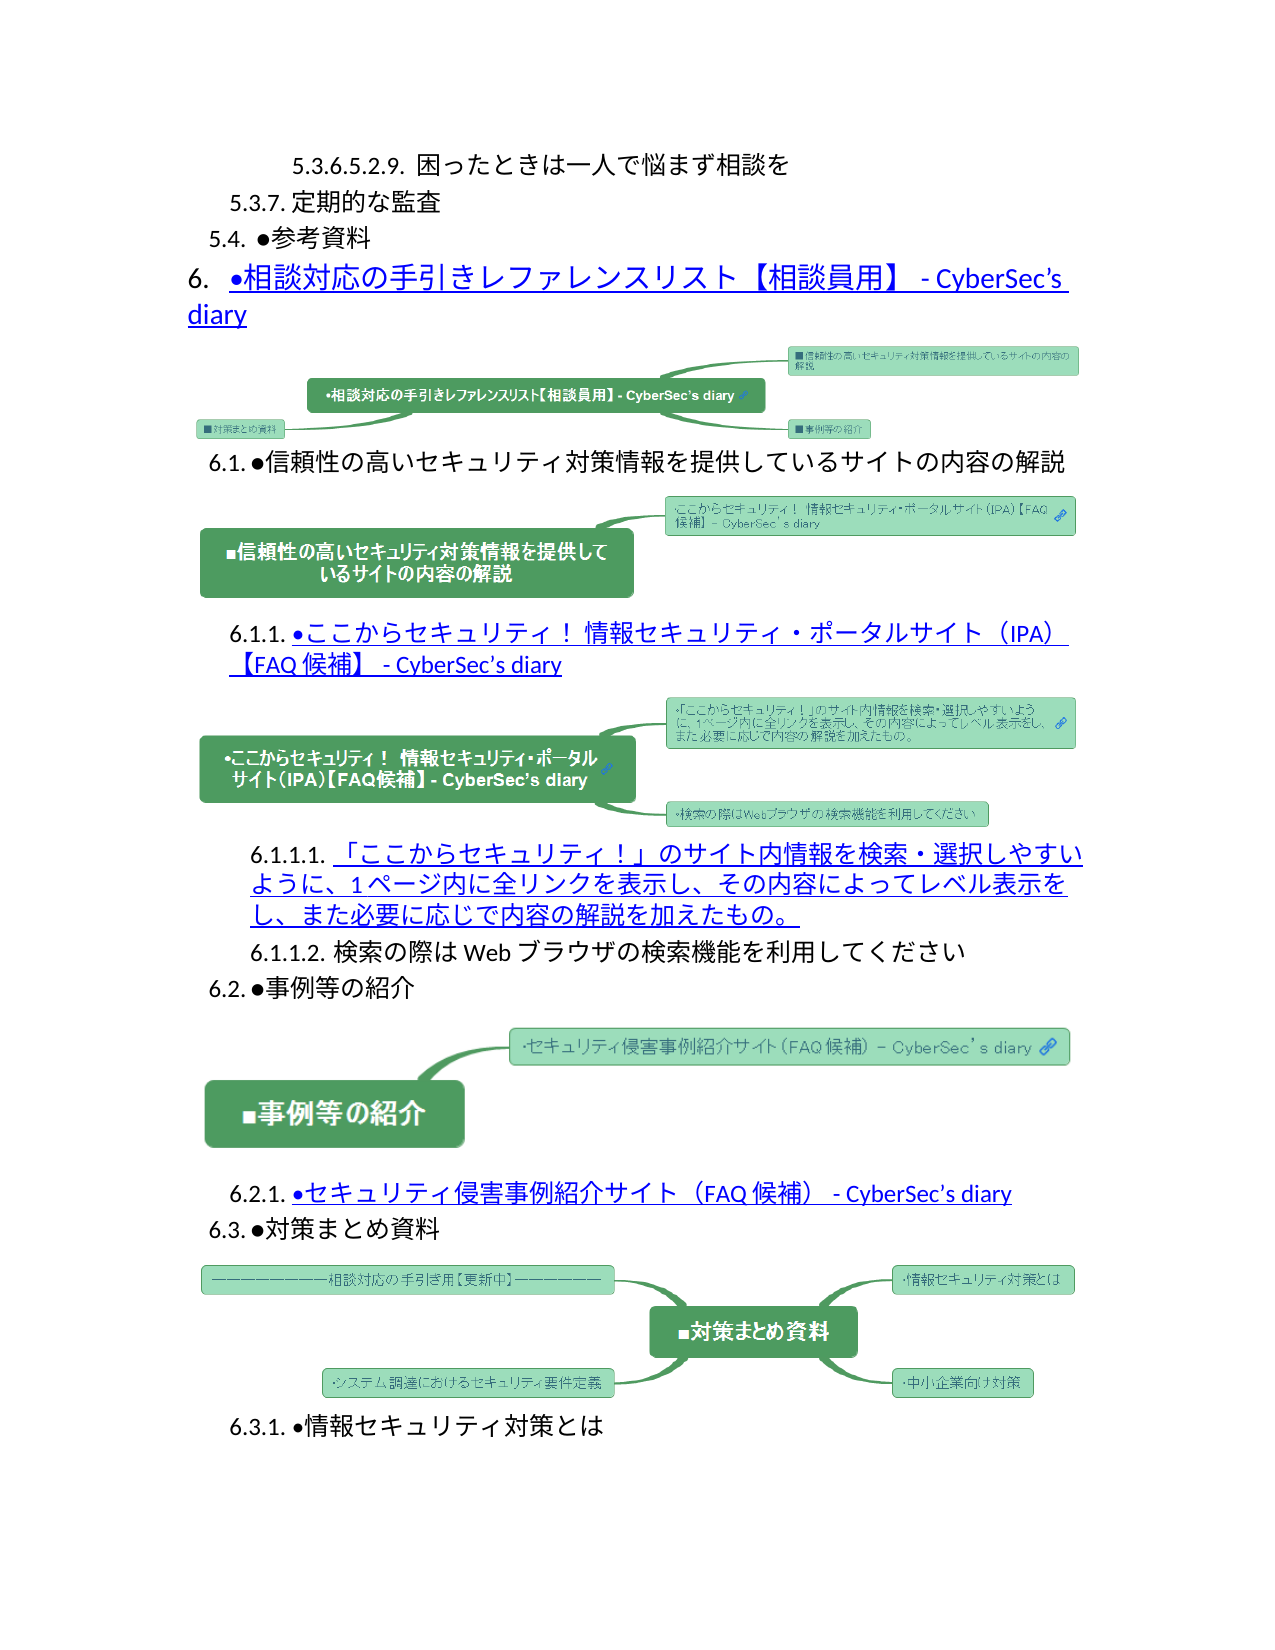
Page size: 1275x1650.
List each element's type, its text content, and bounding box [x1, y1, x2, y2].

picture [187, 685, 1088, 839]
subtitle 検索の際はWebブラウザの検索機能を利用してください [250, 937, 1087, 967]
subtitle ●対策まとめ資料 [208, 1214, 1087, 1245]
picture [187, 483, 1088, 619]
picture [187, 1251, 1088, 1411]
subtitle ●参考資料 [208, 223, 1087, 254]
subtitle •ここからセキュリティ！ 情報セキュリティ・ポータルサイト（IPA）【FAQ候補】 - CyberSec’s diary [229, 619, 1087, 679]
subtitle •セキュリティ侵害事例紹介サイト（FAQ候補） - CyberSec’s diary [229, 1178, 1087, 1208]
subtitle ●事例等の紹介 [208, 974, 1087, 1004]
picture [187, 1010, 1088, 1178]
subtitle 定期的な監査 [229, 187, 1087, 217]
picture [187, 337, 1088, 448]
subtitle •相談対応の手引きレファレンスリスト【相談員用】 - CyberSec’s diary [187, 260, 1087, 332]
subtitle ●信頼性の高いセキュリティ対策情報を提供しているサイトの内容の解説 [208, 448, 1087, 478]
subtitle 困ったときは一人で悩まず相談を [292, 150, 1087, 181]
subtitle •情報セキュリティ対策とは [229, 1411, 1087, 1441]
subtitle 「ここからセキュリティ！」のサイト内情報を検索・選択しやすいように、1ページ内に全リンクを表示し、その内容によってレベル表示をし、また必要に応じで内容の解説を加えたもの。 [250, 839, 1087, 931]
